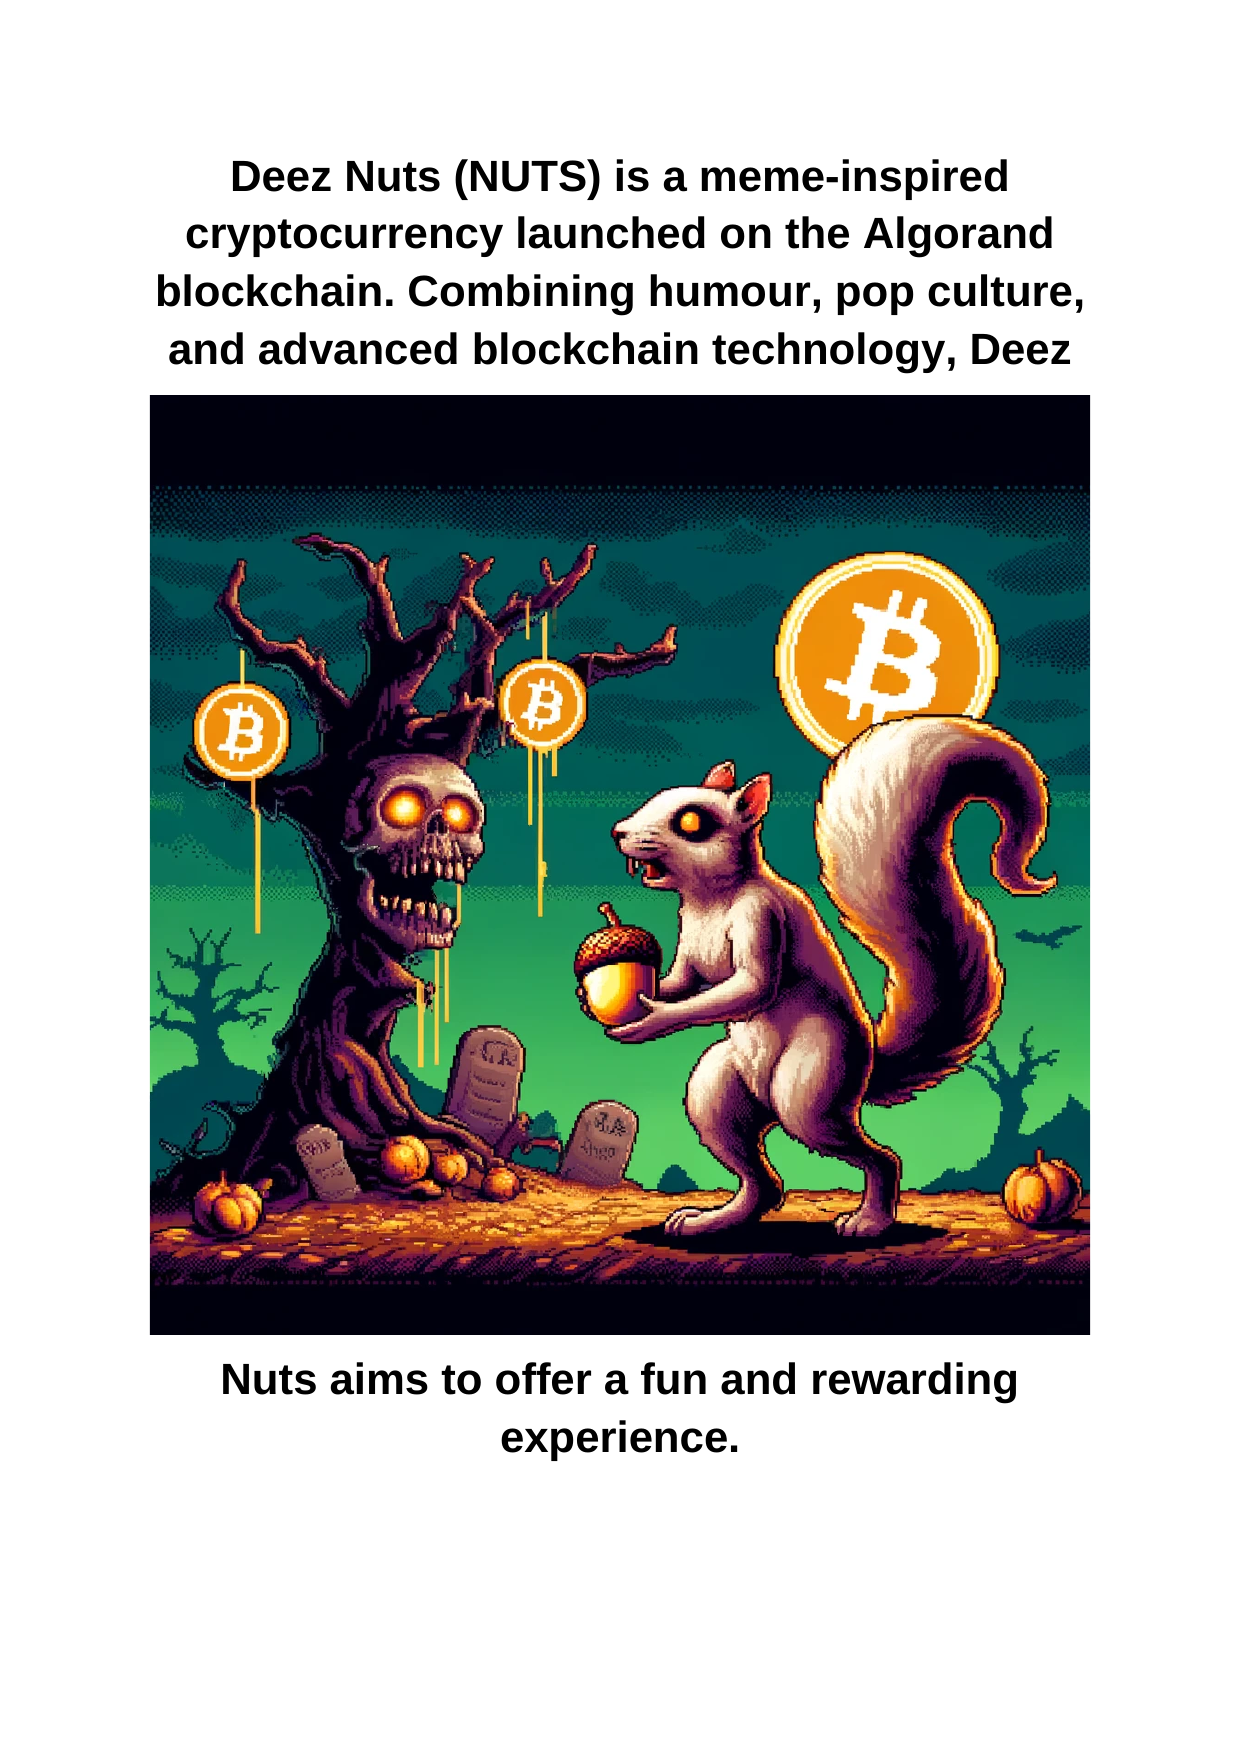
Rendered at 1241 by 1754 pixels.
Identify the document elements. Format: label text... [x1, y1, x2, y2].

picture [1080, 525, 1091, 529]
picture [181, 707, 187, 714]
picture [149, 395, 1091, 1335]
picture [149, 695, 157, 705]
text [150, 150, 1090, 395]
picture [1069, 761, 1077, 767]
picture [165, 701, 171, 708]
picture [208, 580, 217, 589]
